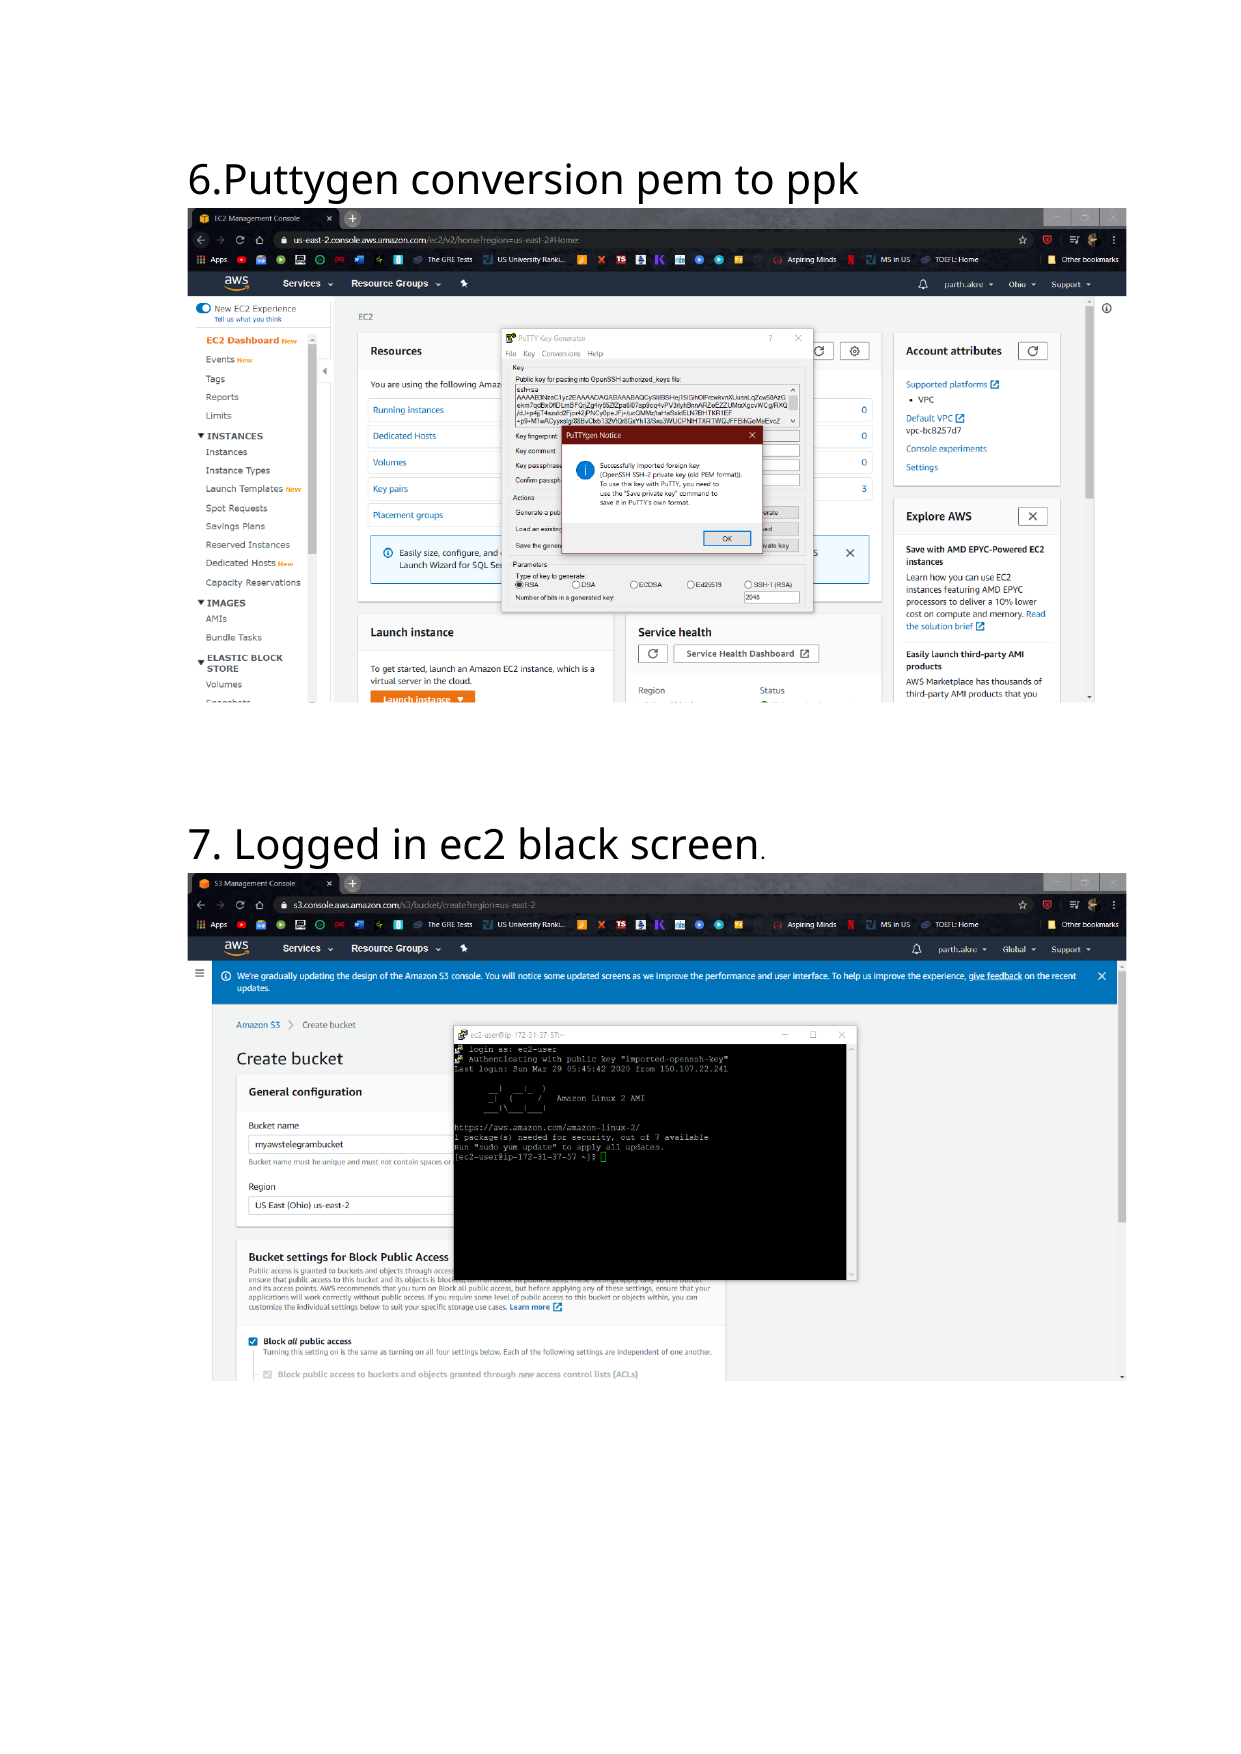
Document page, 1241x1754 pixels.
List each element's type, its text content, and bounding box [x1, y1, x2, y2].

text 6.Puttygen conversion pem to ppk [187, 150, 1090, 208]
picture [187, 208, 1127, 718]
picture [187, 873, 1127, 1381]
text 7. Logged in ec2 black screen. [187, 814, 1090, 873]
